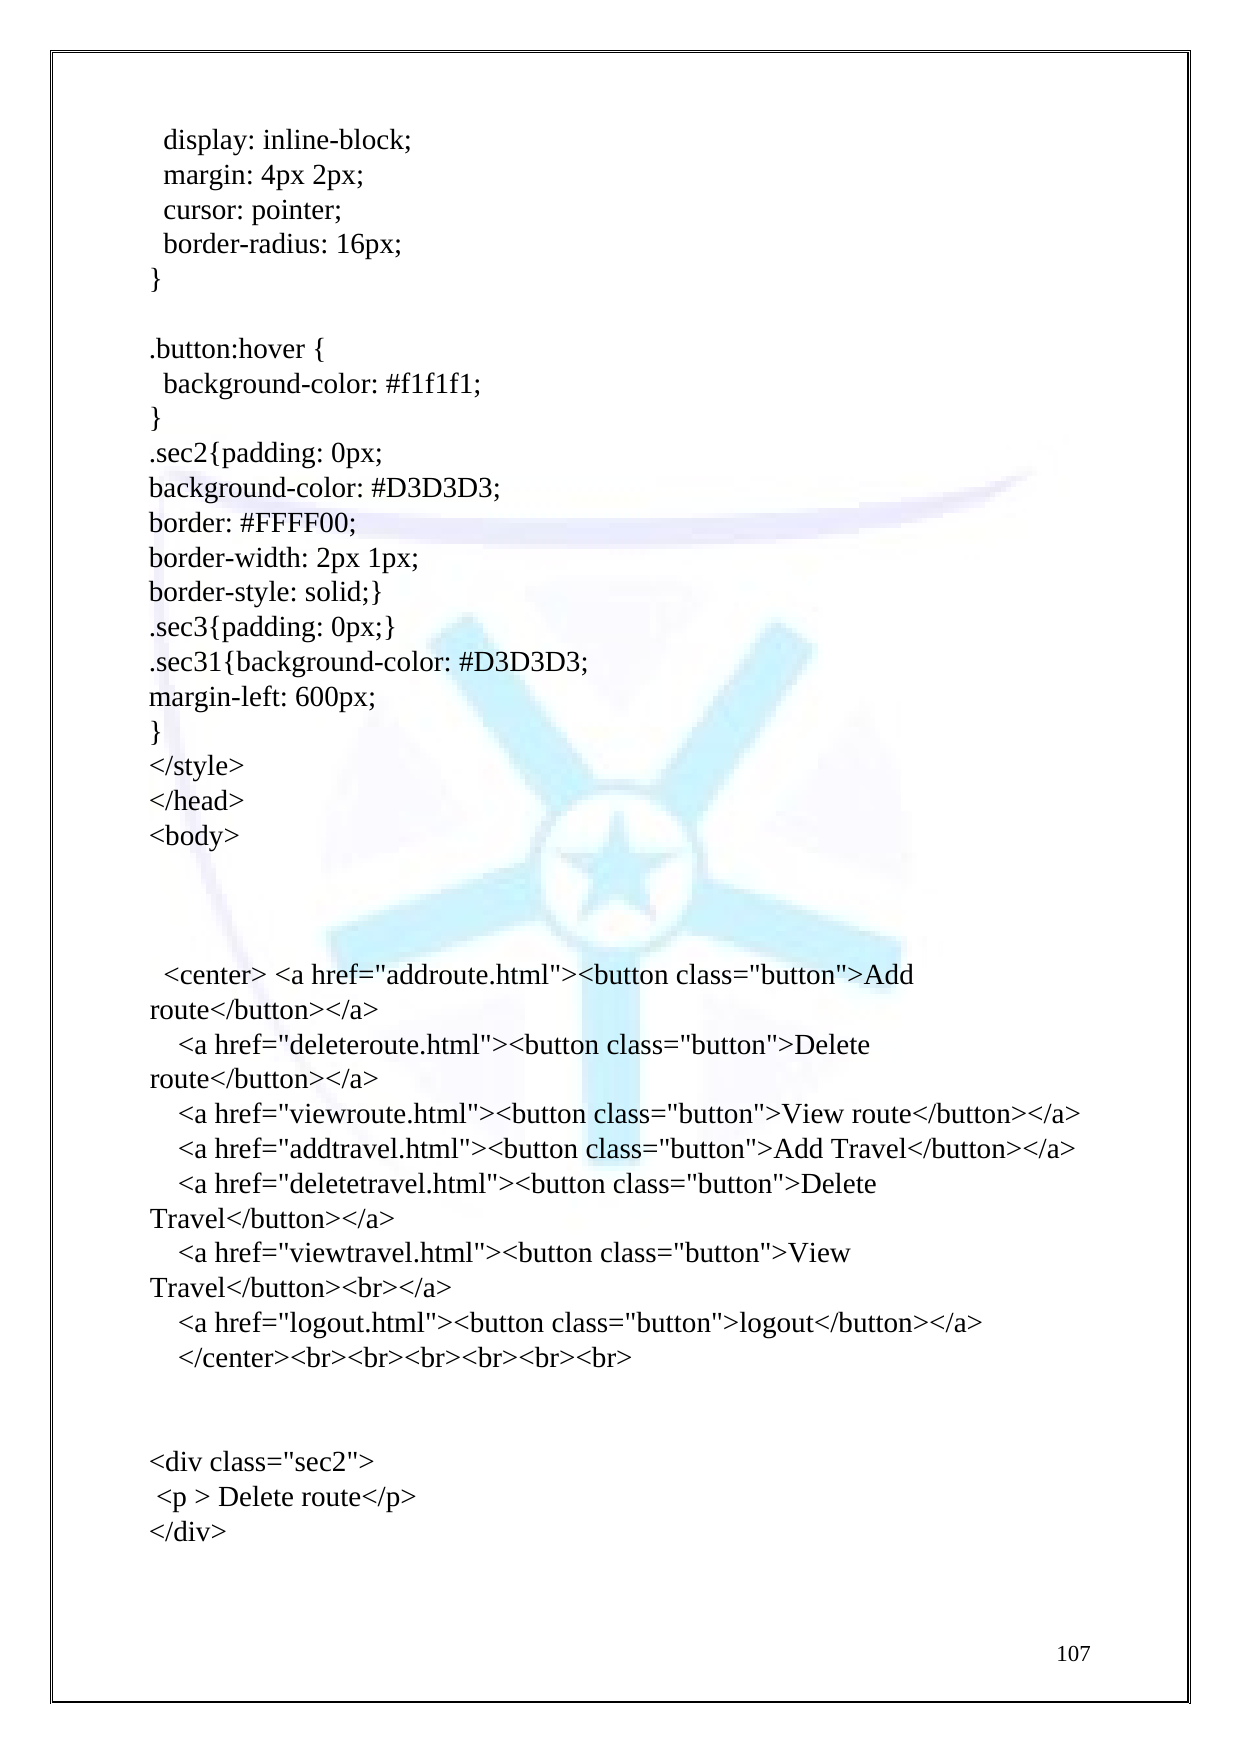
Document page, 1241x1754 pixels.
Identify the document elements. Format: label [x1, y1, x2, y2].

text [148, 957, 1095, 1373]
picture [149, 852, 1090, 957]
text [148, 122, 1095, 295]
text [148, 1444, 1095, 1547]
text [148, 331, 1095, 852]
